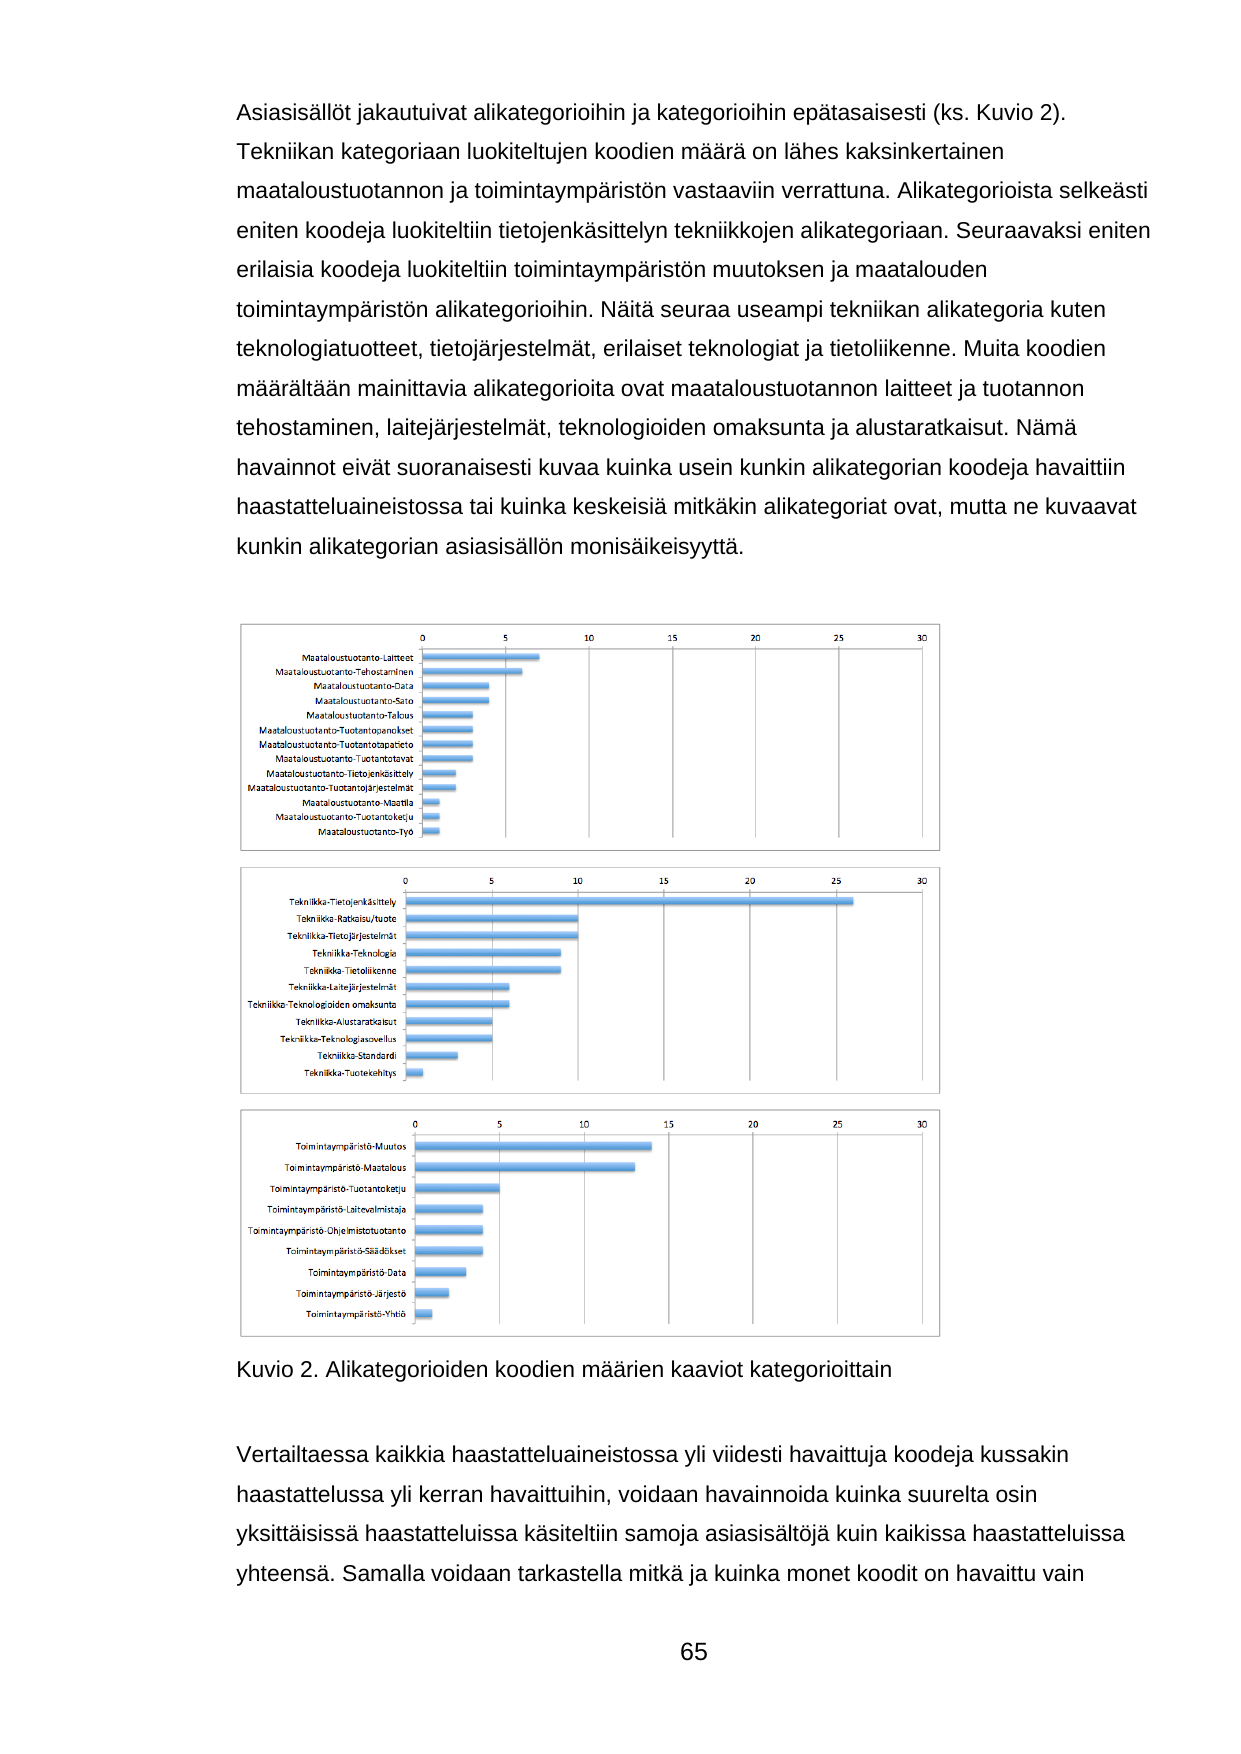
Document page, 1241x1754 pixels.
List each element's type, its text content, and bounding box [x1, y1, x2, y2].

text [236, 1441, 1152, 1586]
text Kuvio 2. Alikategorioiden koodien määrien kaaviot kategorioittain [236, 1356, 1152, 1382]
text Asiasisällöt jakautuivat alikategorioihin ja kategorioihin epätasaisesti (ks. Kuvio 2). Tekniikan kategoriaan luokiteltujen koodien määrä on lähes kaksinkertainen maataloustuotannon ja toimintaympäristön vastaaviin verrattuna. Alikategorioista selkeästi eniten koodeja luokiteltiin tietojenkäsittelyn tekniikkojen alikategoriaan. Seuraavaksi eniten erilaisia koodeja luokiteltiin toimintaympäristön muutoksen ja maatalouden toimintaympäristön alikategorioihin. Näitä seuraa useampi tekniikan alikategoria kuten teknologiatuotteet, tietojärjestelmät, erilaiset teknologiat ja tietoliikenne. Muita koodien määrältään mainittavia alikategorioita ovat maataloustuotannon laitteet ja tuotannon tehostaminen, laitejärjestelmät, teknologioiden omaksunta ja alustaratkaisut. Nämä havainnot eivät suoranaisesti kuvaa kuinka usein kunkin alikategorian koodeja havaittiin haastatteluaineistossa tai kuinka keskeisiä mitkäkin alikategoriat ovat, mutta ne kuvaavat kunkin alikategorian asiasisällön monisäikeisyyttä. [236, 98, 1152, 559]
picture [236, 618, 945, 1343]
